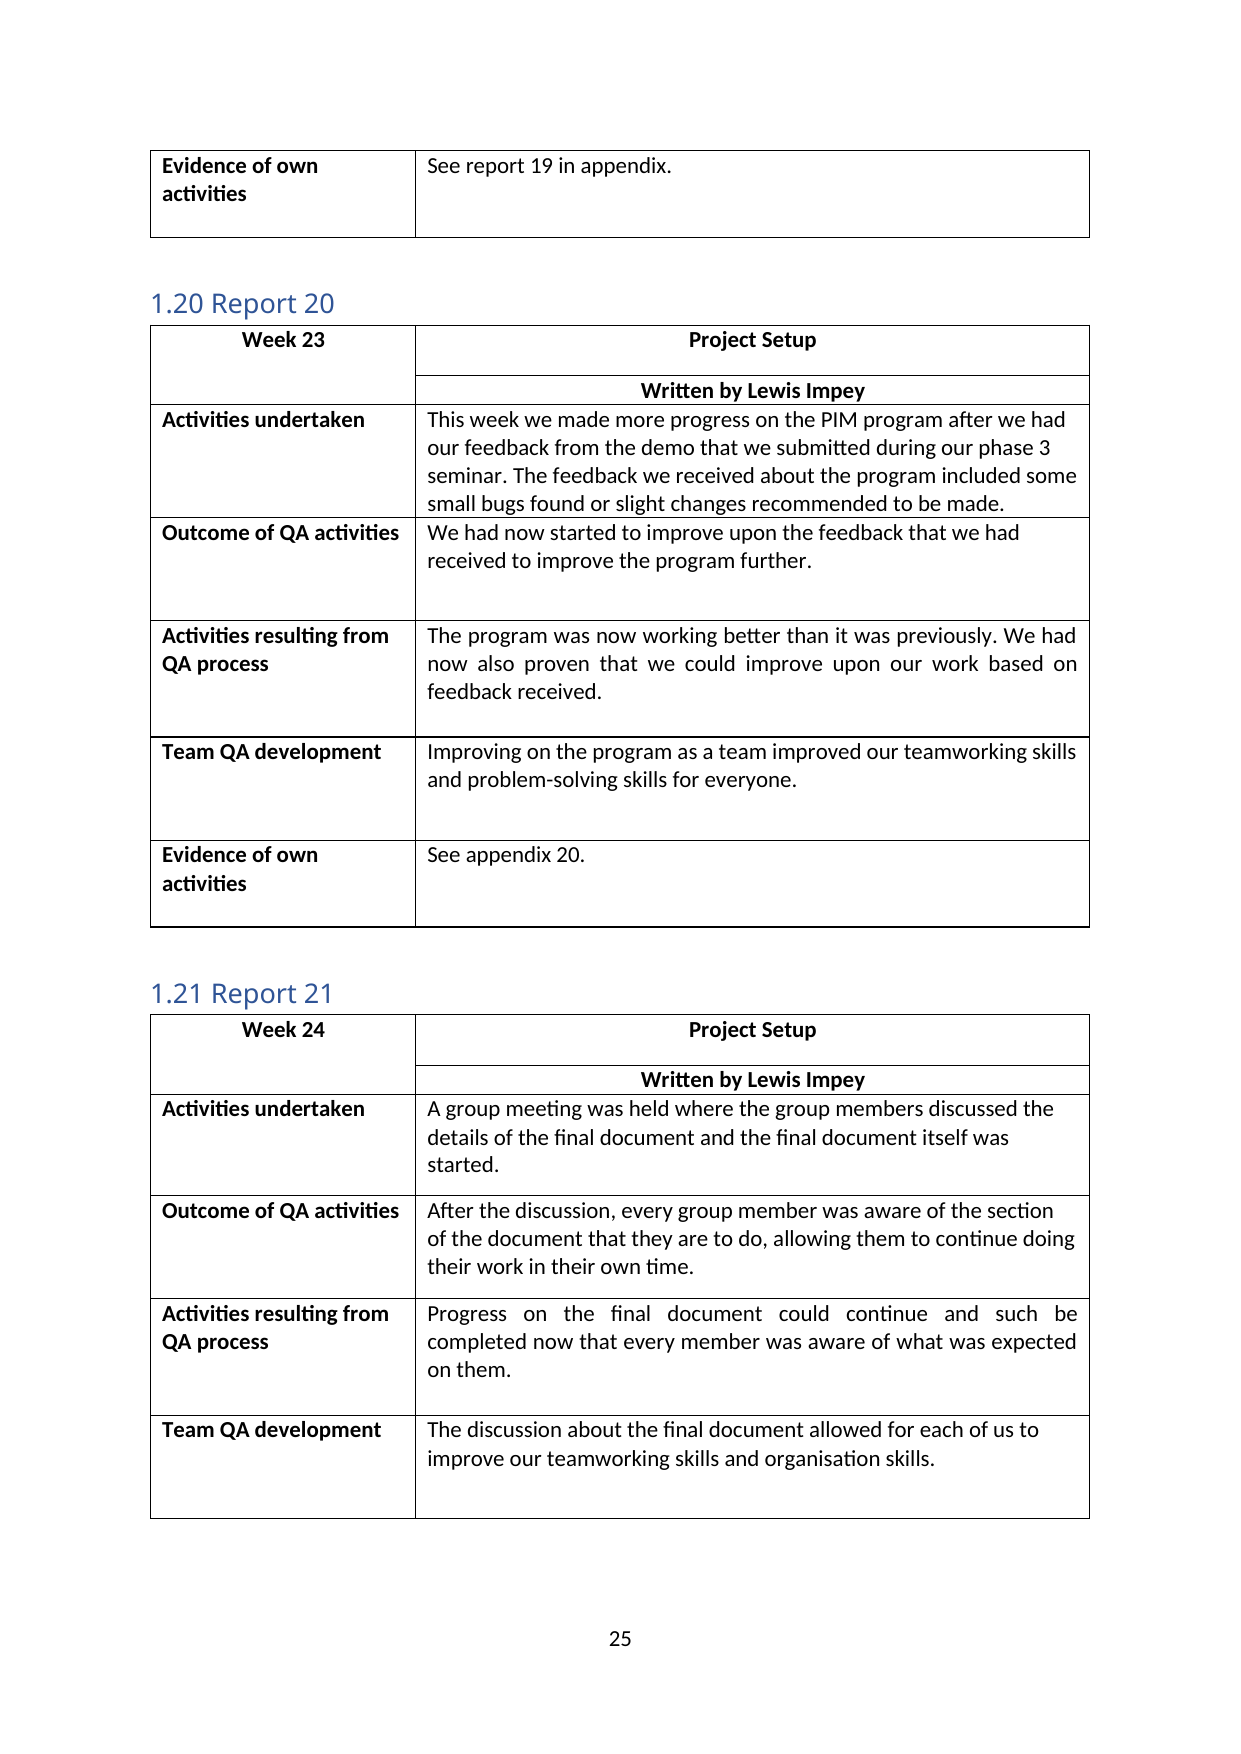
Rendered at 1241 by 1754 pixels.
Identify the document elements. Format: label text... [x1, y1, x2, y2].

table_cell Improving on the program as a team improved our teamworking skills and problem-solving skills for everyone. [416, 738, 1089, 839]
table_cell The program was now working better than it was previously. We had now also proven that we could improve upon our work based on feedback received. [416, 621, 1089, 736]
table_cell Written by Lewis Impey [416, 376, 1089, 404]
table_header Week 23 [151, 326, 415, 404]
table_cell Activities resulting from QA process [151, 621, 415, 736]
subtitle 1.21 Report 21 [150, 974, 1090, 1011]
table_cell Outcome of QA activities [151, 518, 415, 620]
table_cell Team QA development [151, 738, 415, 839]
table_cell Activities undertaken [151, 1095, 415, 1195]
table_header Project Setup [416, 326, 1089, 375]
table_cell A group meeting was held where the group members discussed the details of the final document and the final document itself was started. [416, 1095, 1089, 1195]
table_cell Evidence of own activities [151, 841, 415, 926]
table_cell Activities undertaken [151, 405, 415, 517]
table_cell Written by Lewis Impey [416, 1066, 1089, 1093]
table_cell Outcome of QA activities [151, 1196, 415, 1298]
table_cell Evidence of own activities [151, 151, 415, 237]
table_cell See appendix 20. [416, 841, 1089, 926]
table_cell This week we made more progress on the PIM program after we had our feedback from the demo that we submitted during our phase 3 seminar. The feedback we received about the program included some small bugs found or slight changes recommended to be made. [416, 405, 1089, 517]
table_cell See report 19 in appendix. [416, 151, 1089, 237]
table_cell Team QA development [151, 1416, 415, 1518]
subtitle 1.20 Report 20 [150, 285, 1090, 322]
table_cell We had now started to improve upon the feedback that we had received to improve the program further. [416, 518, 1089, 620]
table_header Project Setup [416, 1015, 1089, 1064]
table_header Week 24 [151, 1015, 415, 1093]
table_cell The discussion about the final document allowed for each of us to improve our teamworking skills and organisation skills. [416, 1416, 1089, 1518]
table_cell Activities resulting from QA process [151, 1299, 415, 1414]
table_cell After the discussion, every group member was aware of the section of the document that they are to do, allowing them to continue doing their work in their own time. [416, 1196, 1089, 1298]
table_cell Progress on the final document could continue and such be completed now that every member was aware of what was expected on them. [416, 1299, 1089, 1414]
